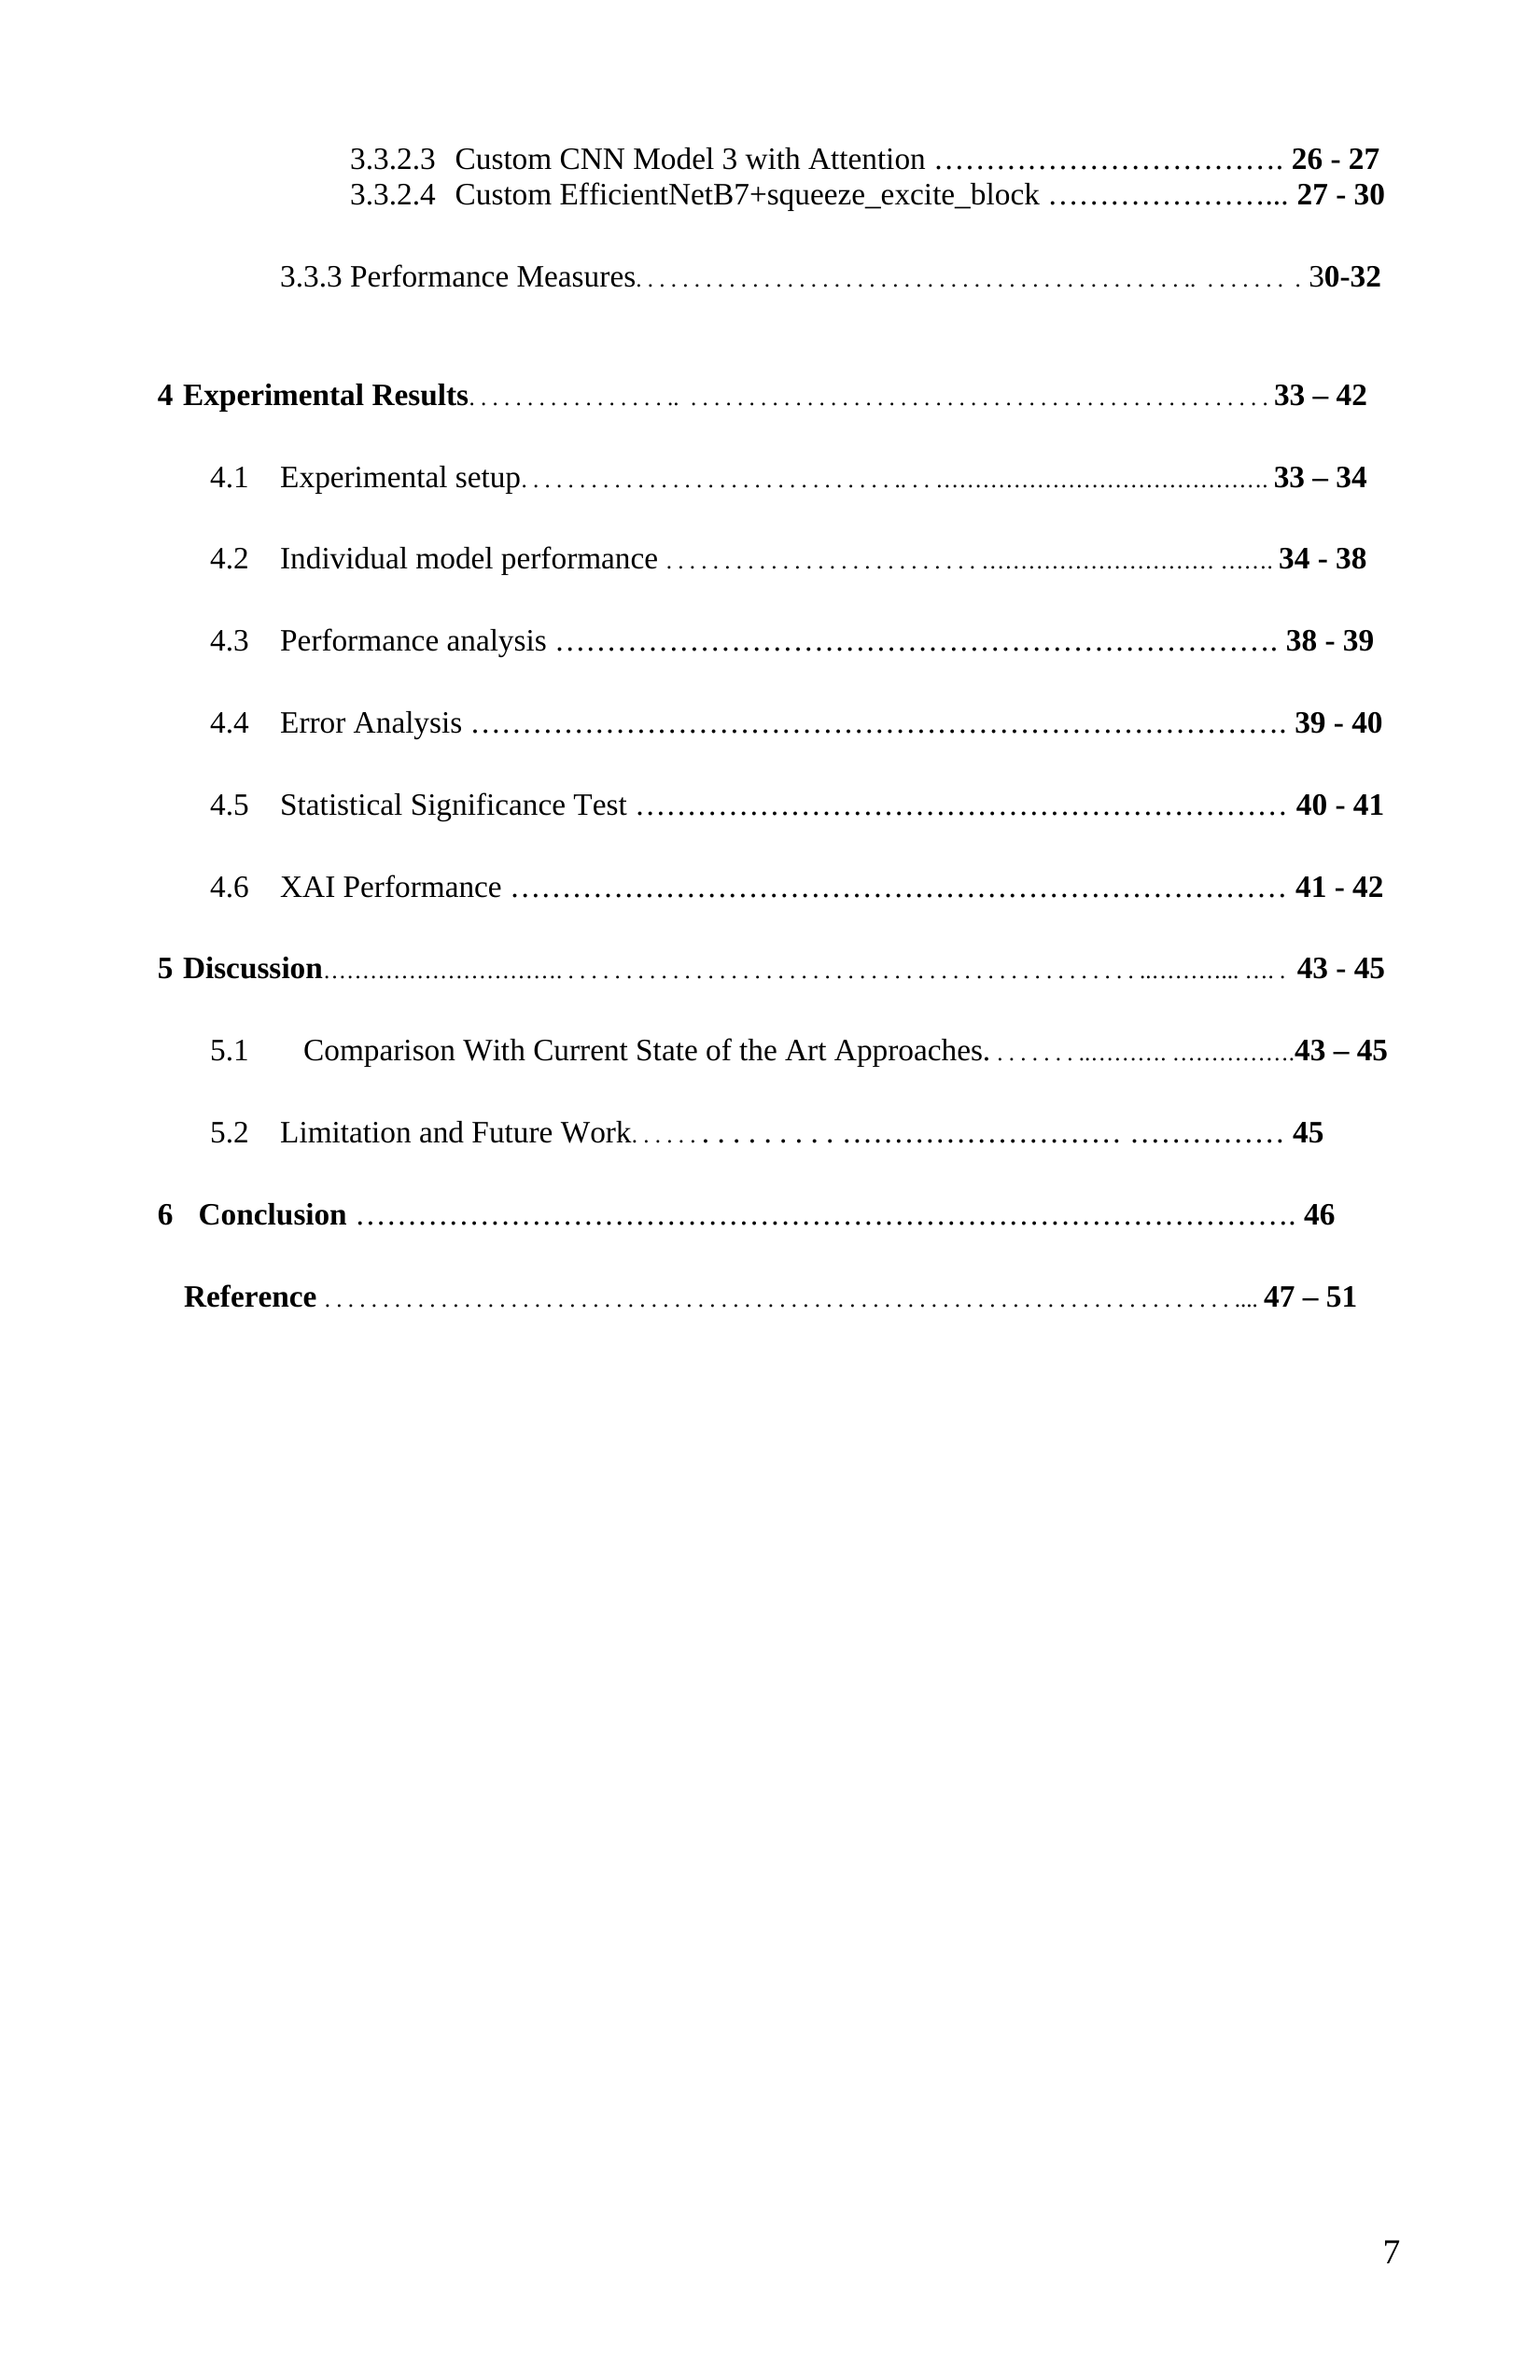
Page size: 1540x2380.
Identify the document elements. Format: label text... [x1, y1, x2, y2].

list Limitation and Future Work. . . . . . . . . . . . . . . ……………………… …………… 45 [210, 1113, 1402, 1150]
list Discussion…………………………. . . . . . . . . . . . . . . . . . . . . . . . . . . . . . . . . . . . . . . . . . . . . . . . . . ..………... …. . 43 - 45 [158, 950, 1402, 986]
list Custom CNN Model 3 with Attention ……………………………. 26 - 27 [350, 140, 1402, 175]
list Comparison With Current State of the Art Approaches. . . . . . . . ..………. …………….43 – 45 [210, 1032, 1402, 1068]
list Error Analysis ……………………………………………………………………. 39 - 40 [210, 704, 1402, 740]
list Experimental Results. . . . . . . . . . . . . . . . . .. . . . . . . . . . . . . . . . . . . . . . . . . . . . . . . . . . . . . . . . . . . . . . . . . . . 33 – 42 [158, 376, 1402, 412]
list XAI Performance ………………………………………………………………… 41 - 42 [210, 868, 1402, 903]
list Performance Measures. . . . . . . . . . . . . . . . . . . . . . . . . . . . . . . . . . . . . . . . . . . . . . . .. . . . . . . . . 30-32 [280, 258, 1402, 293]
list Performance analysis ……………………………………………………………. 38 - 39 [210, 622, 1402, 658]
list Conclusion ………………………………………………………………………………. 46 [158, 1196, 1402, 1231]
list Statistical Significance Test ……………………………………………………… 40 - 41 [210, 786, 1402, 821]
list Individual model performance . . . . . . . . . . . . . . . . . . . . . . . . . . . ………………………… ……. 34 - 38 [210, 540, 1402, 576]
list Custom EfficientNetB7+squeeze_excite_block …………………... 27 - 30 [350, 175, 1402, 212]
list Experimental setup. . . . . . . . . . . . . . . . . . . . . . . . . . . . . . . . .. . . ……………………………………. 33 – 34 [210, 458, 1402, 494]
text Reference . . . . . . . . . . . . . . . . . . . . . . . . . . . . . . . . . . . . . . . . . . . . . . . . . . . . . . . . . . . . . . . . . . . . . . . . . . . . . . .... 47 – 51 [184, 1278, 1377, 1313]
